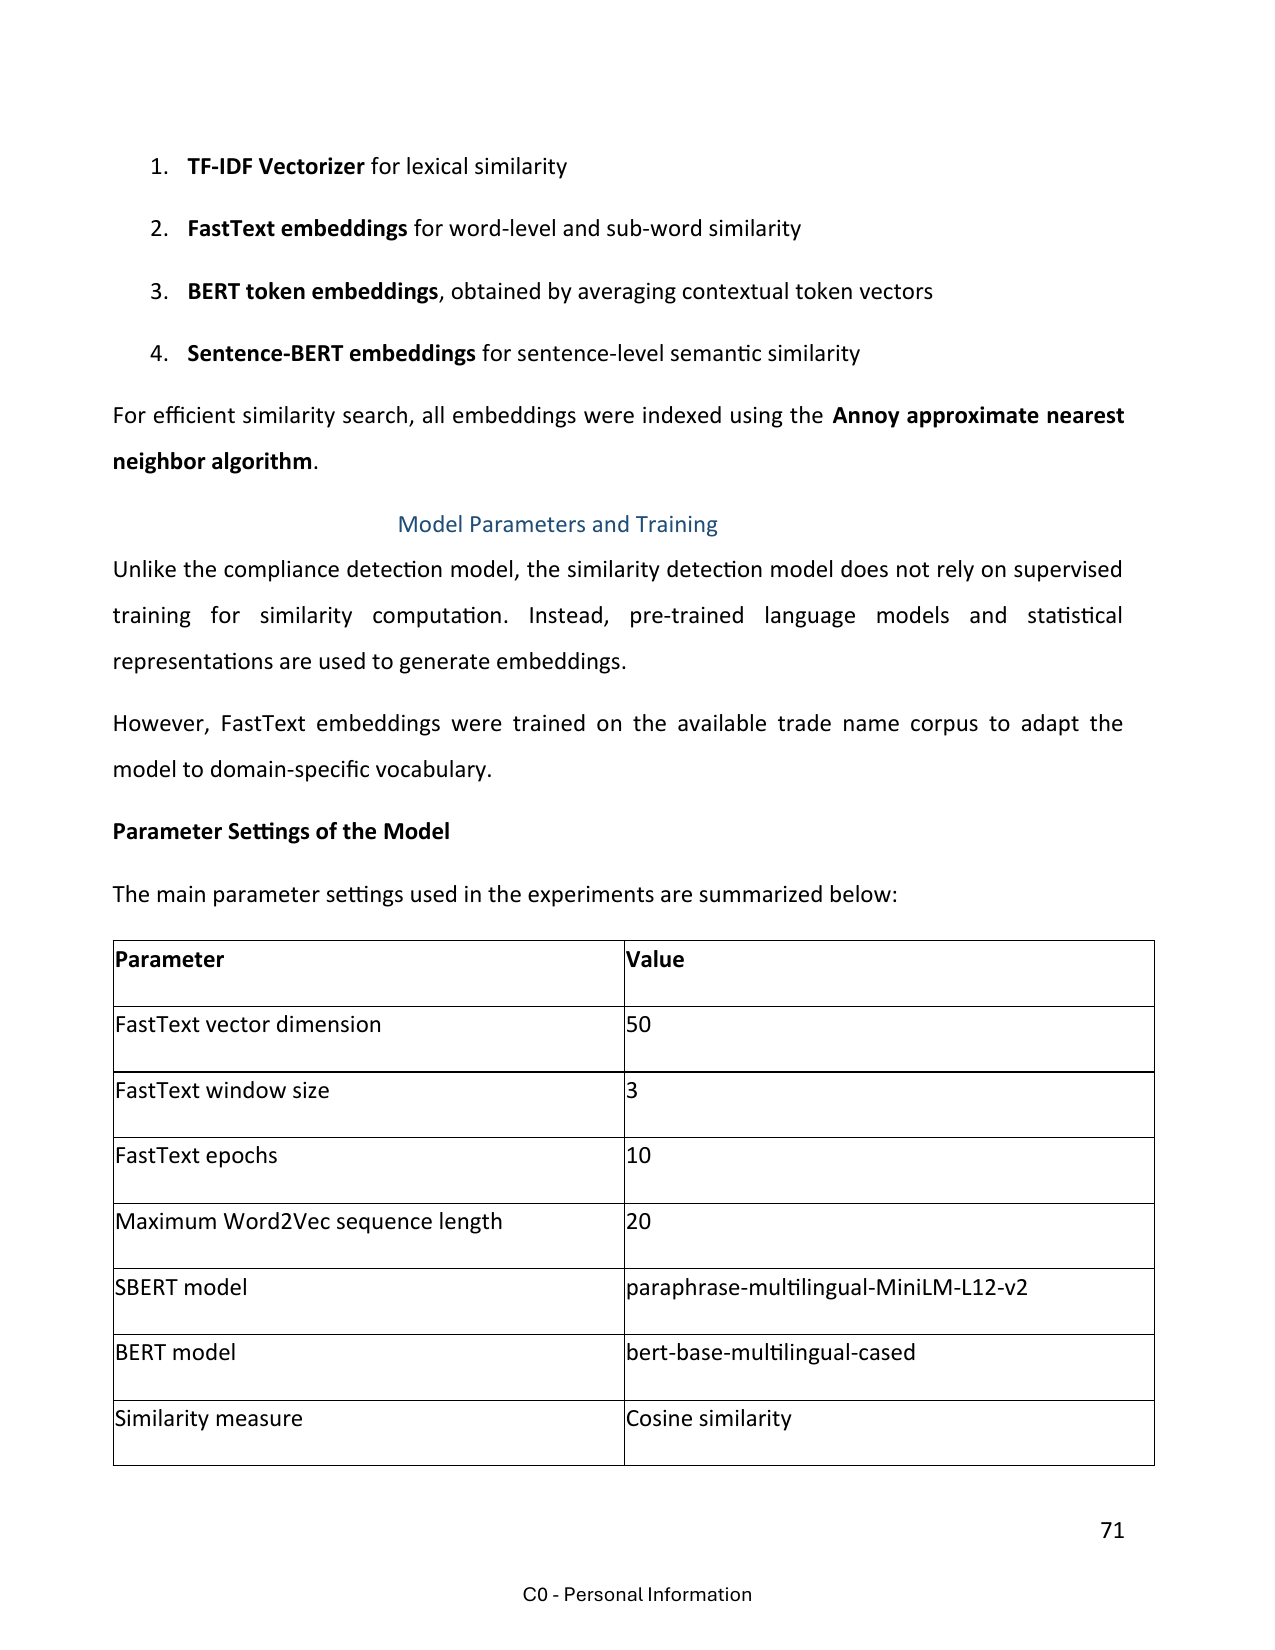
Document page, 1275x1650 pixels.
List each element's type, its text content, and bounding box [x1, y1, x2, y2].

table_header Value [625, 941, 1154, 1006]
list BERT token embeddings, obtained by averaging contextual token vectors [150, 275, 1125, 305]
table_cell bert-base-multilingual-cased [625, 1335, 1154, 1399]
table_cell Cosine similarity [625, 1401, 1154, 1465]
table_cell FastText epochs [114, 1138, 624, 1203]
list Sentence-BERT embeddings for sentence-level semantic similarity [150, 337, 1125, 368]
table_header Parameter [114, 941, 624, 1006]
table_cell 10 [625, 1138, 1154, 1203]
table_cell 50 [625, 1007, 1154, 1071]
table_cell Similarity measure [114, 1401, 624, 1465]
table_cell Maximum Word2Vec sequence length [114, 1204, 624, 1268]
text Unlike the compliance detection model, the similarity detection model does not rely on supervised training for similarity computation. Instead, pre-trained language models and statistical representations are used to generate embeddings. [112, 553, 1125, 675]
subtitle Model Parameters and Training [397, 508, 1125, 538]
table_cell FastText window size [114, 1073, 624, 1137]
text For efficient similarity search, all embeddings were indexed using the Annoy approximate nearest neighbor algorithm. [112, 399, 1125, 476]
table_cell SBERT model [114, 1269, 624, 1334]
text However, FastText embeddings were trained on the available trade name corpus to adapt the model to domain-specific vocabulary. [112, 707, 1125, 783]
table_cell paraphrase-multilingual-MiniLM-L12-v2 [625, 1269, 1154, 1334]
text Parameter Settings of the Model [112, 815, 1125, 846]
table_cell 20 [625, 1204, 1154, 1268]
list TF-IDF Vectorizer for lexical similarity [150, 150, 1125, 181]
table_cell BERT model [114, 1335, 624, 1399]
list FastText embeddings for word-level and sub-word similarity [150, 212, 1125, 243]
table_cell FastText vector dimension [114, 1007, 624, 1071]
table_cell 3 [625, 1073, 1154, 1137]
text The main parameter settings used in the experiments are summarized below: [112, 878, 1125, 908]
